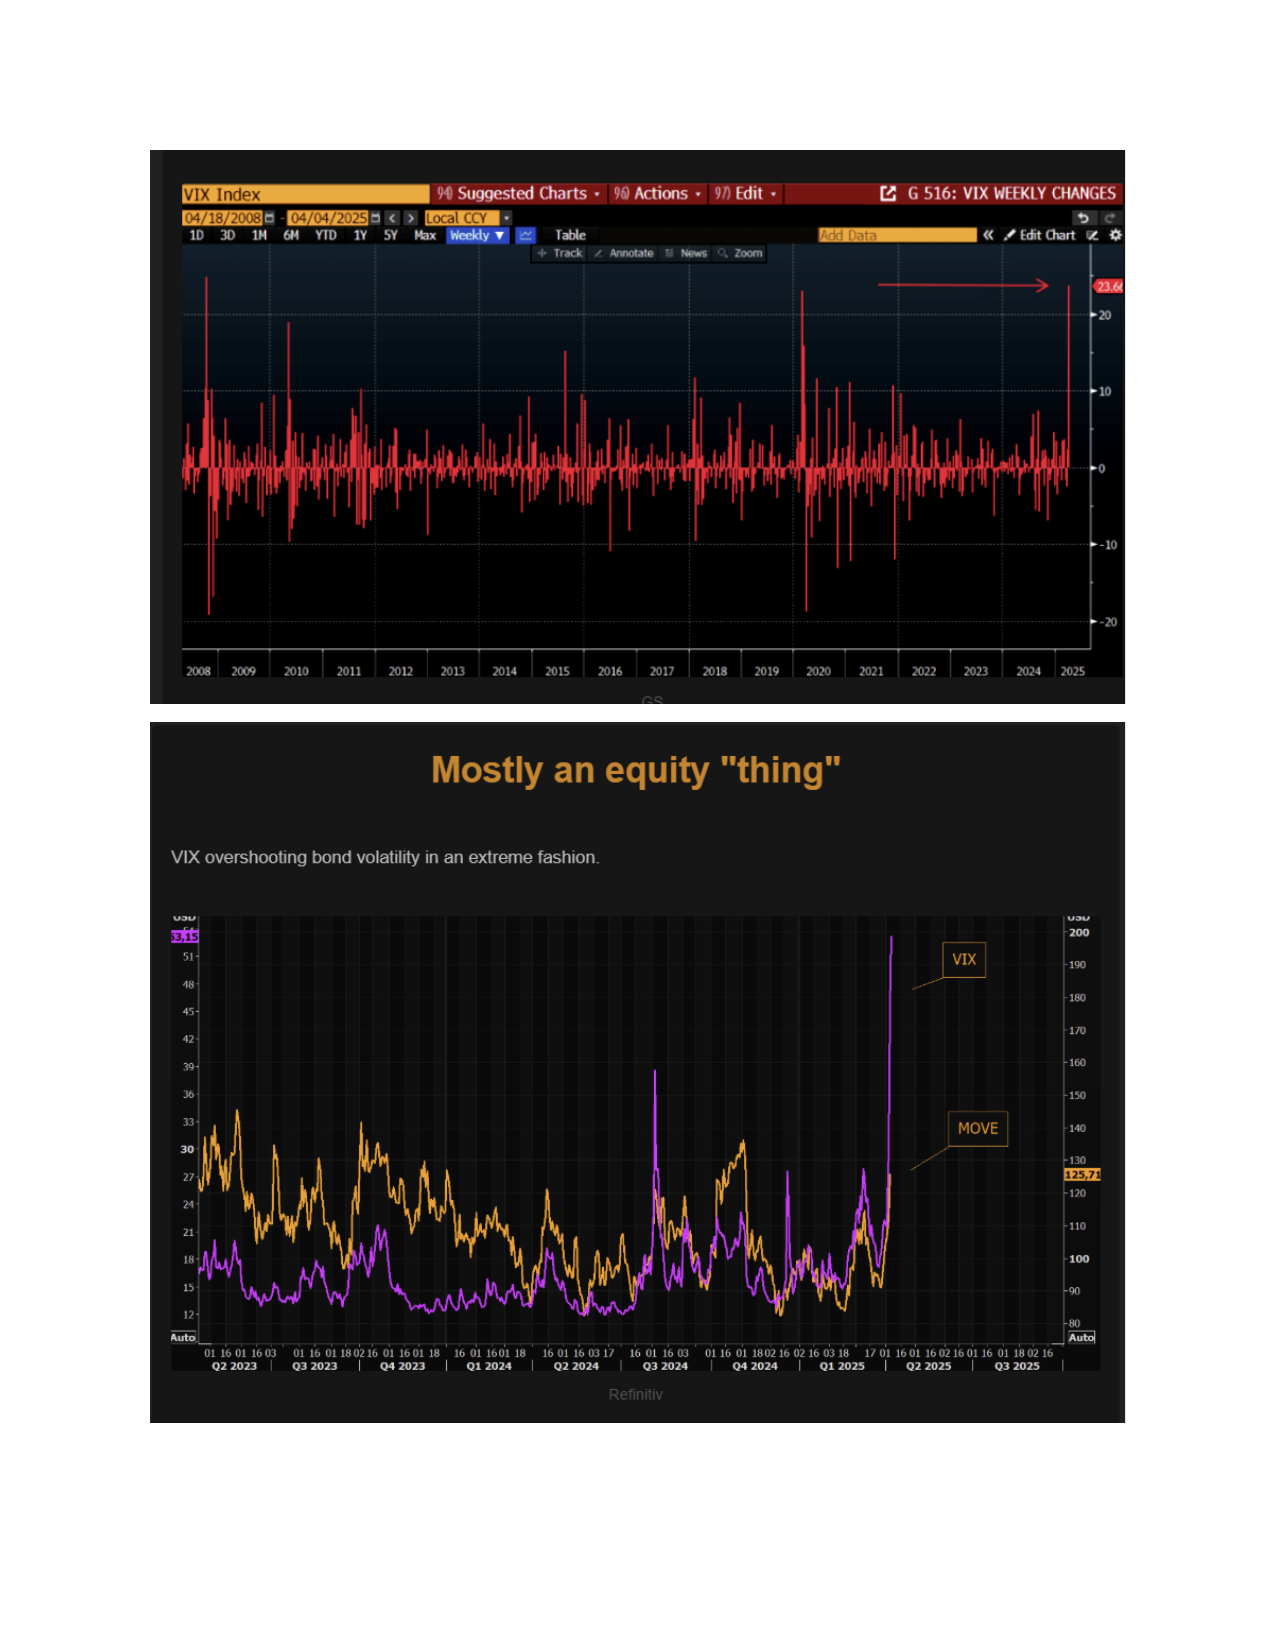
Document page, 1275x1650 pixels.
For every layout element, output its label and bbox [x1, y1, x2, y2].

picture [150, 150, 1125, 704]
picture [150, 722, 1125, 1423]
